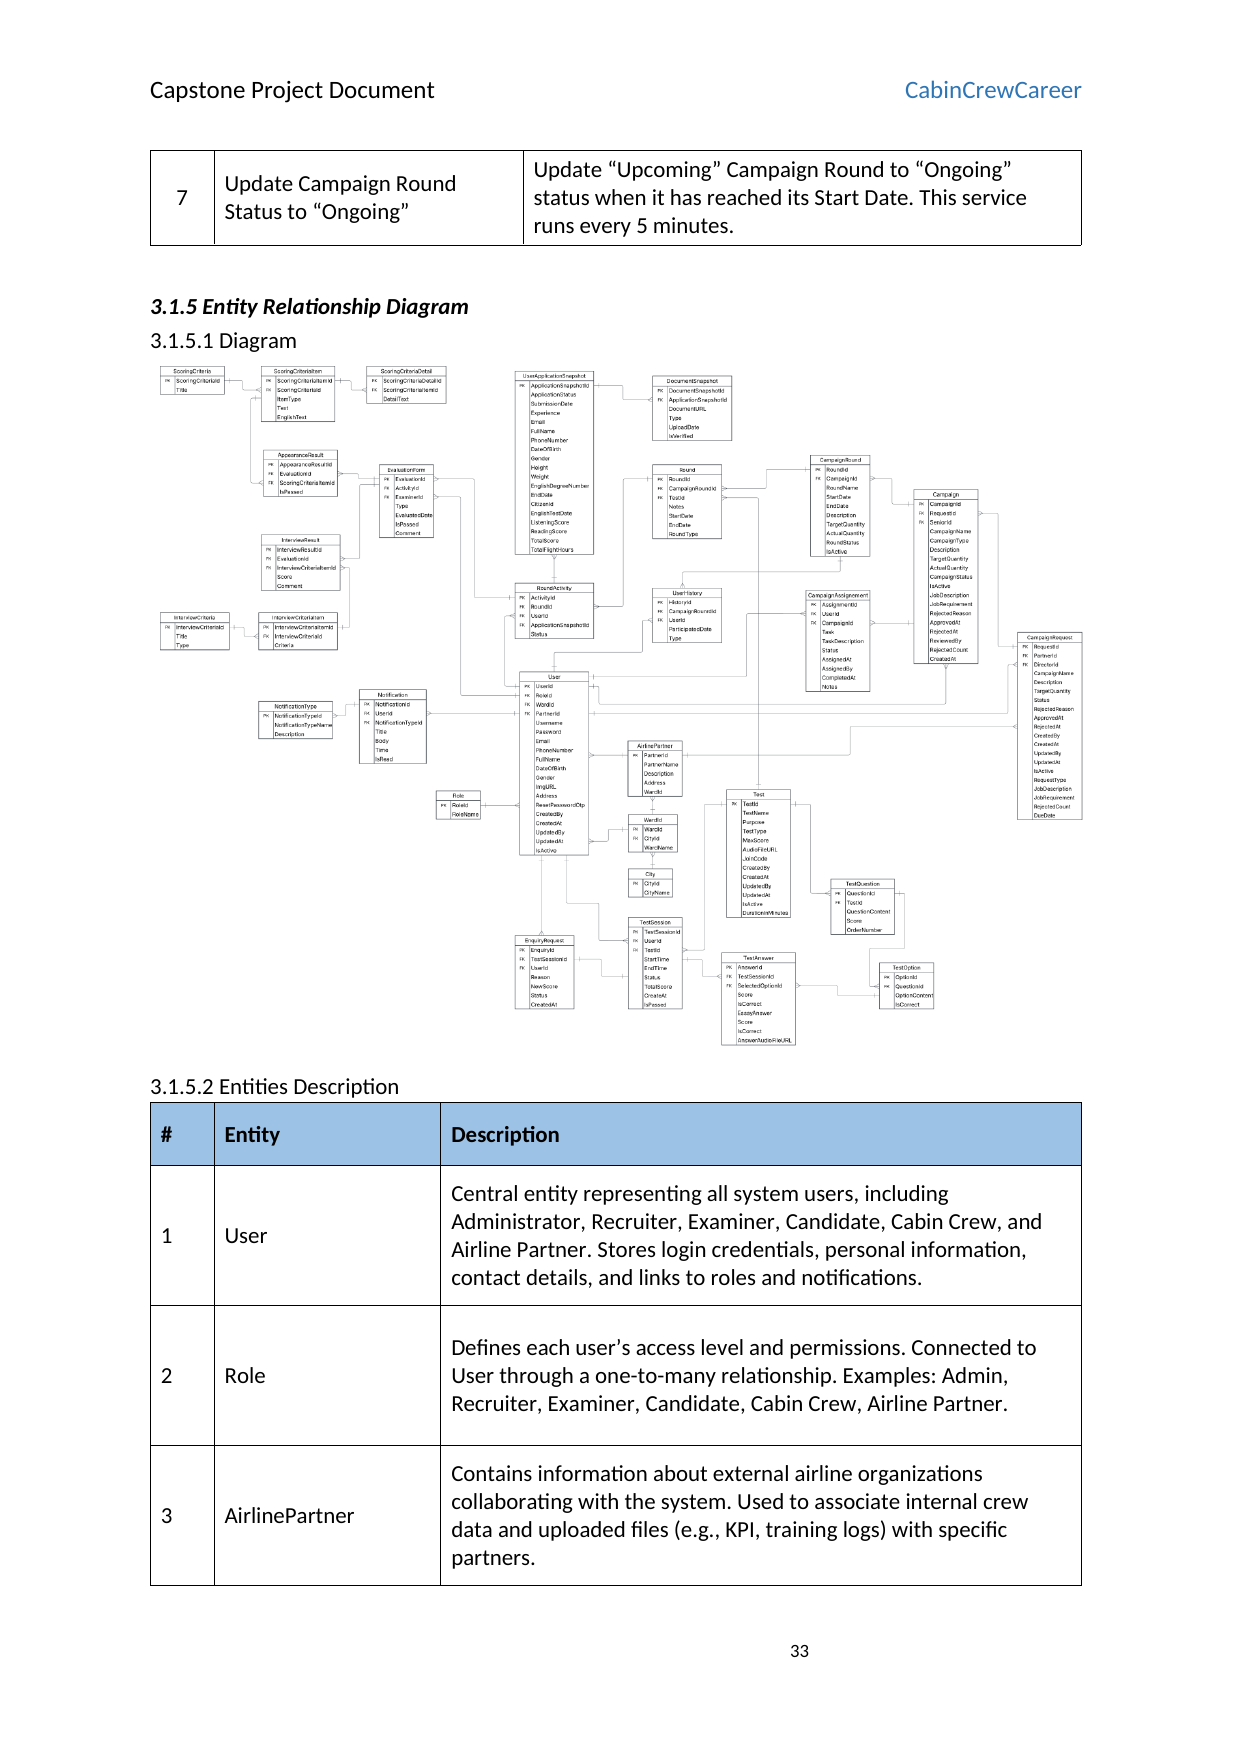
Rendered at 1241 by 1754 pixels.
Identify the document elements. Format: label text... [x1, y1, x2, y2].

table_cell Defines each user’s access level and permissions. Connected to User through a one-to-many relationship. Examples: Admin, Recruiter, Examiner, Candidate, Cabin Crew, Airline Partner. [441, 1306, 1081, 1445]
table_cell 2 [151, 1306, 214, 1445]
table_cell Update “Upcoming” Campaign Round to “Ongoing” status when it has reached its Start Date. This service runs every 5 minutes. [524, 151, 1081, 244]
table_cell Update Campaign Round Status to “Ongoing” [215, 151, 523, 244]
table_cell 3 [151, 1446, 214, 1585]
table_cell Contains information about external airline organizations collaborating with the system. Used to associate internal crew data and uploaded files (e.g., KPI, training logs) with specific partners. [441, 1446, 1081, 1585]
table_cell 7 [151, 151, 214, 244]
table_header Entity [215, 1103, 440, 1165]
table_header # [151, 1103, 214, 1165]
subtitle 3.1.5.1 Diagram [150, 326, 1090, 354]
table_cell 1 [151, 1166, 214, 1305]
table_cell AirlinePartner [215, 1446, 440, 1585]
table_header Description [441, 1103, 1081, 1165]
table_cell Central entity representing all system users, including Administrator, Recruiter, Examiner, Candidate, Cabin Crew, and Airline Partner. Stores login credentials, personal information, contact details, and links to roles and notifications. [441, 1166, 1081, 1305]
picture [150, 356, 1090, 1054]
table_cell Role [215, 1306, 440, 1445]
subtitle 3.1.5 Entity Relationship Diagram [150, 292, 1090, 320]
subtitle 3.1.5.2 Entities Description [150, 1072, 1090, 1100]
table_cell User [215, 1166, 440, 1305]
